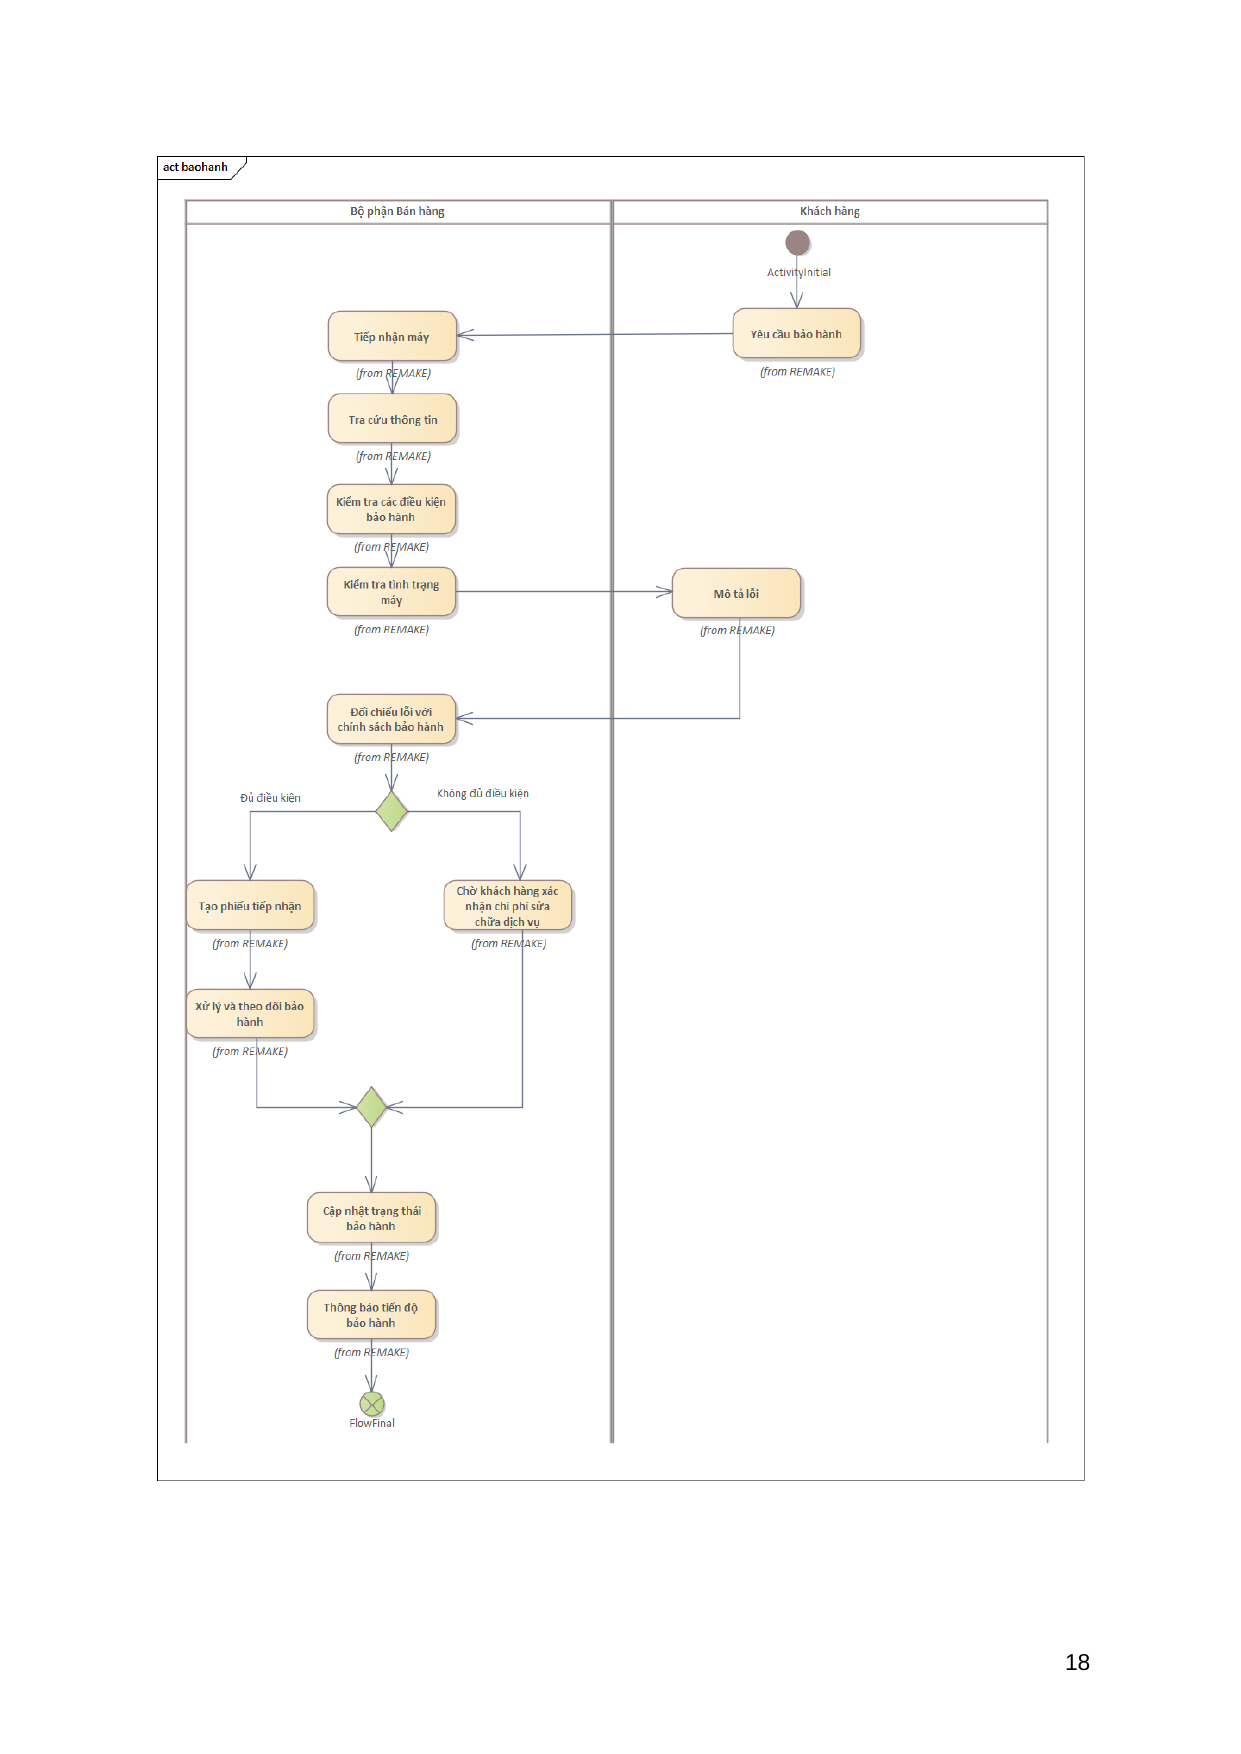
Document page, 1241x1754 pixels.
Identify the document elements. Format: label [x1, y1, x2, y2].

picture [150, 150, 1090, 1487]
